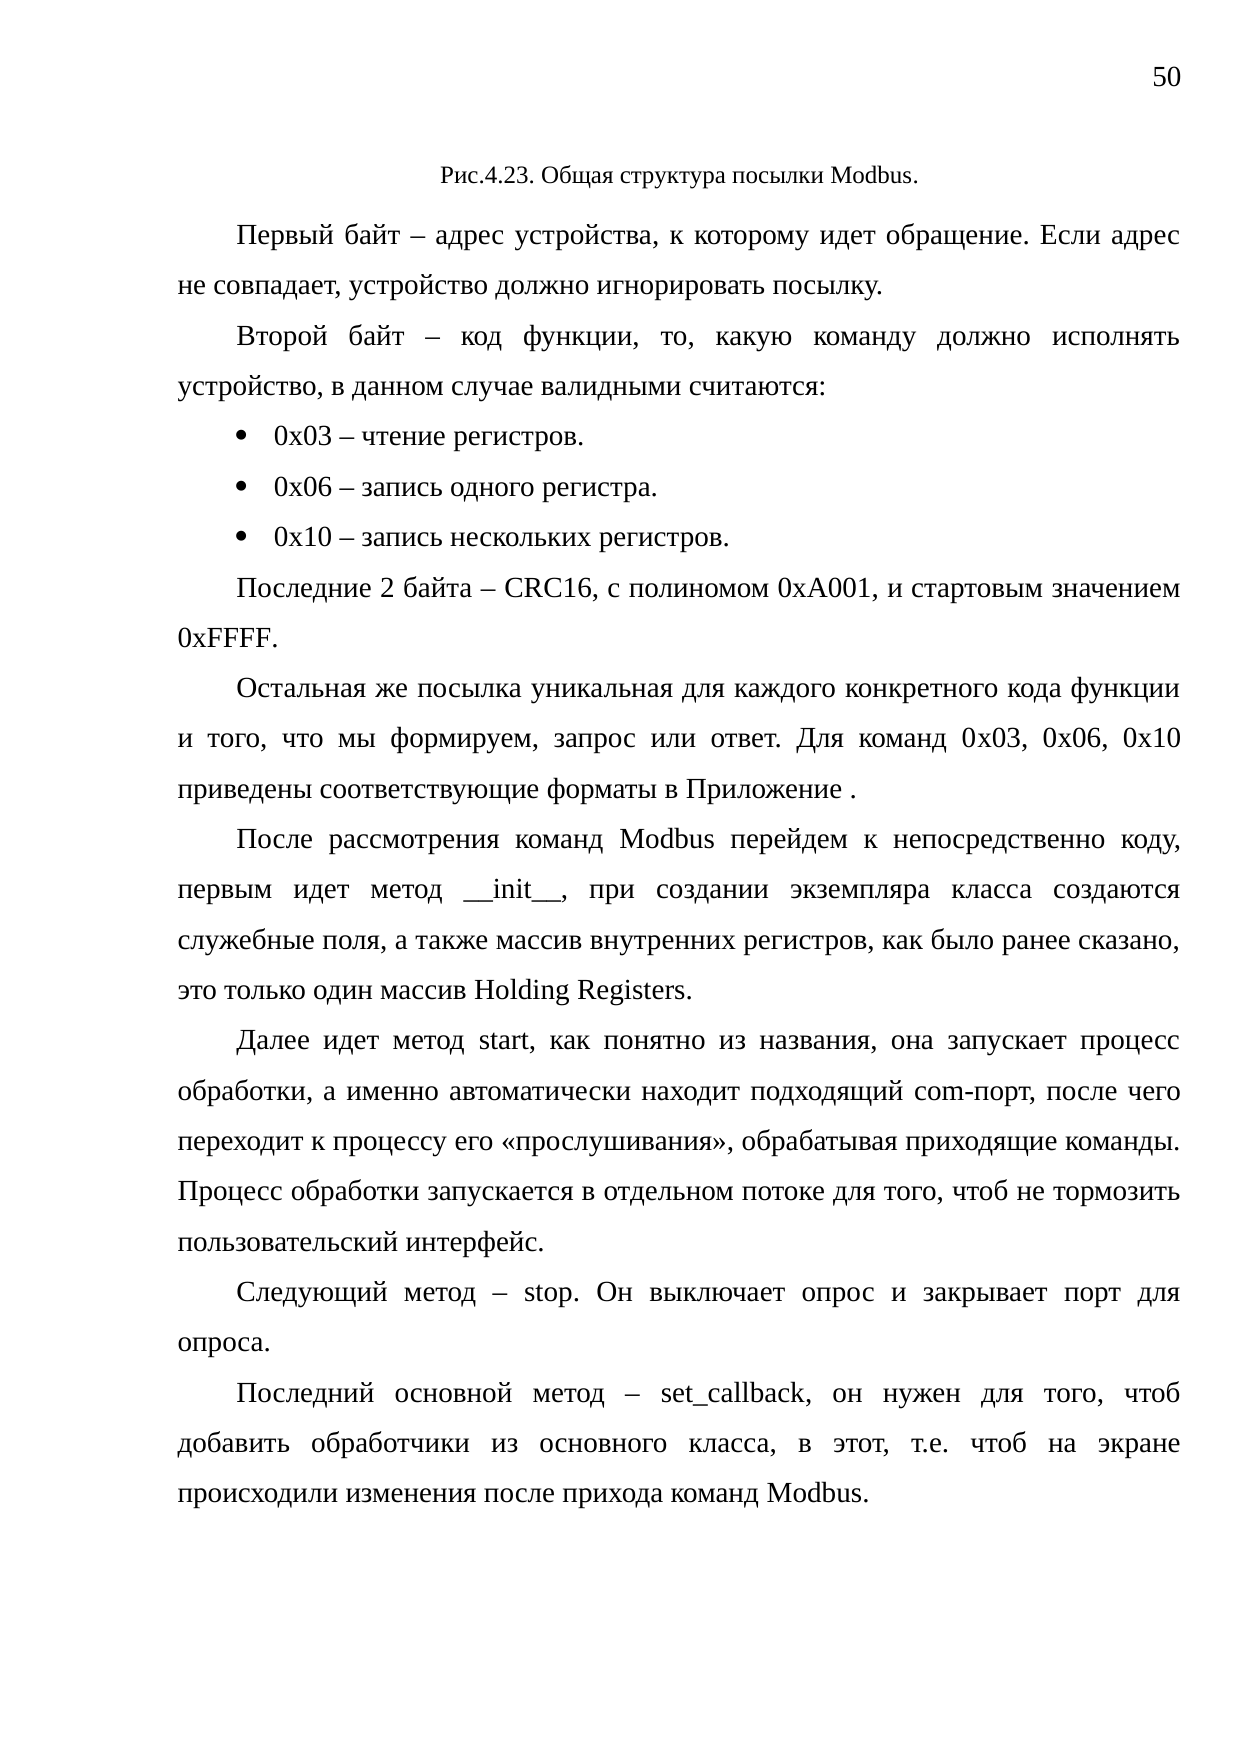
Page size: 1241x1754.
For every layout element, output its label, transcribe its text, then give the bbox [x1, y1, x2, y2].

text Далее идет метод start, как понятно из названия, она запускает процесс обработки, а именно автоматически находит подходящий com-порт, после чего переходит к процессу его «прослушивания», обрабатывая приходящие команды. Процесс обработки запускается в отдельном потоке для того, чтоб не тормозить пользовательский интерфейс. [177, 1022, 1181, 1257]
text Второй байт – код функции, то, какую команду должно исполнять устройство, в данном случае валидными считаются: [177, 318, 1181, 402]
text Последний основной метод – set_callback, он нужен для того, чтоб добавить обработчики из основного класса, в этот, т.е. чтоб на экране происходили изменения после прихода команд Modbus. [177, 1375, 1181, 1509]
list 0x10 – запись нескольких регистров. [236, 519, 1181, 553]
text Остальная же посылка уникальная для каждого конкретного кода функции и того, что мы формируем, запрос или ответ. Для команд 0x03, 0x06, 0x10 приведены соответствующие форматы в Приложение . [177, 670, 1181, 804]
text Последние 2 байта – CRC16, с полиномом 0xA001, и стартовым значением 0xFFFF. [177, 570, 1181, 653]
list 0x03 – чтение регистров. [236, 418, 1181, 452]
text Рис.4.23. Общая структура посылки Modbus. [177, 160, 1181, 188]
text После рассмотрения команд Modbus перейдем к непосредственно коду, первым идет метод __init__, при создании экземпляра класса создаются служебные поля, а также массив внутренних регистров, как было ранее сказано, это только один массив Holding Registers. [177, 821, 1181, 1006]
list 0x06 – запись одного регистра. [236, 469, 1181, 502]
text Первый байт – адрес устройства, к которому идет обращение. Если адрес не совпадает, устройство должно игнорировать посылку. [177, 217, 1181, 301]
text Следующий метод – stop. Он выключает опрос и закрывает порт для опроса. [177, 1274, 1181, 1358]
